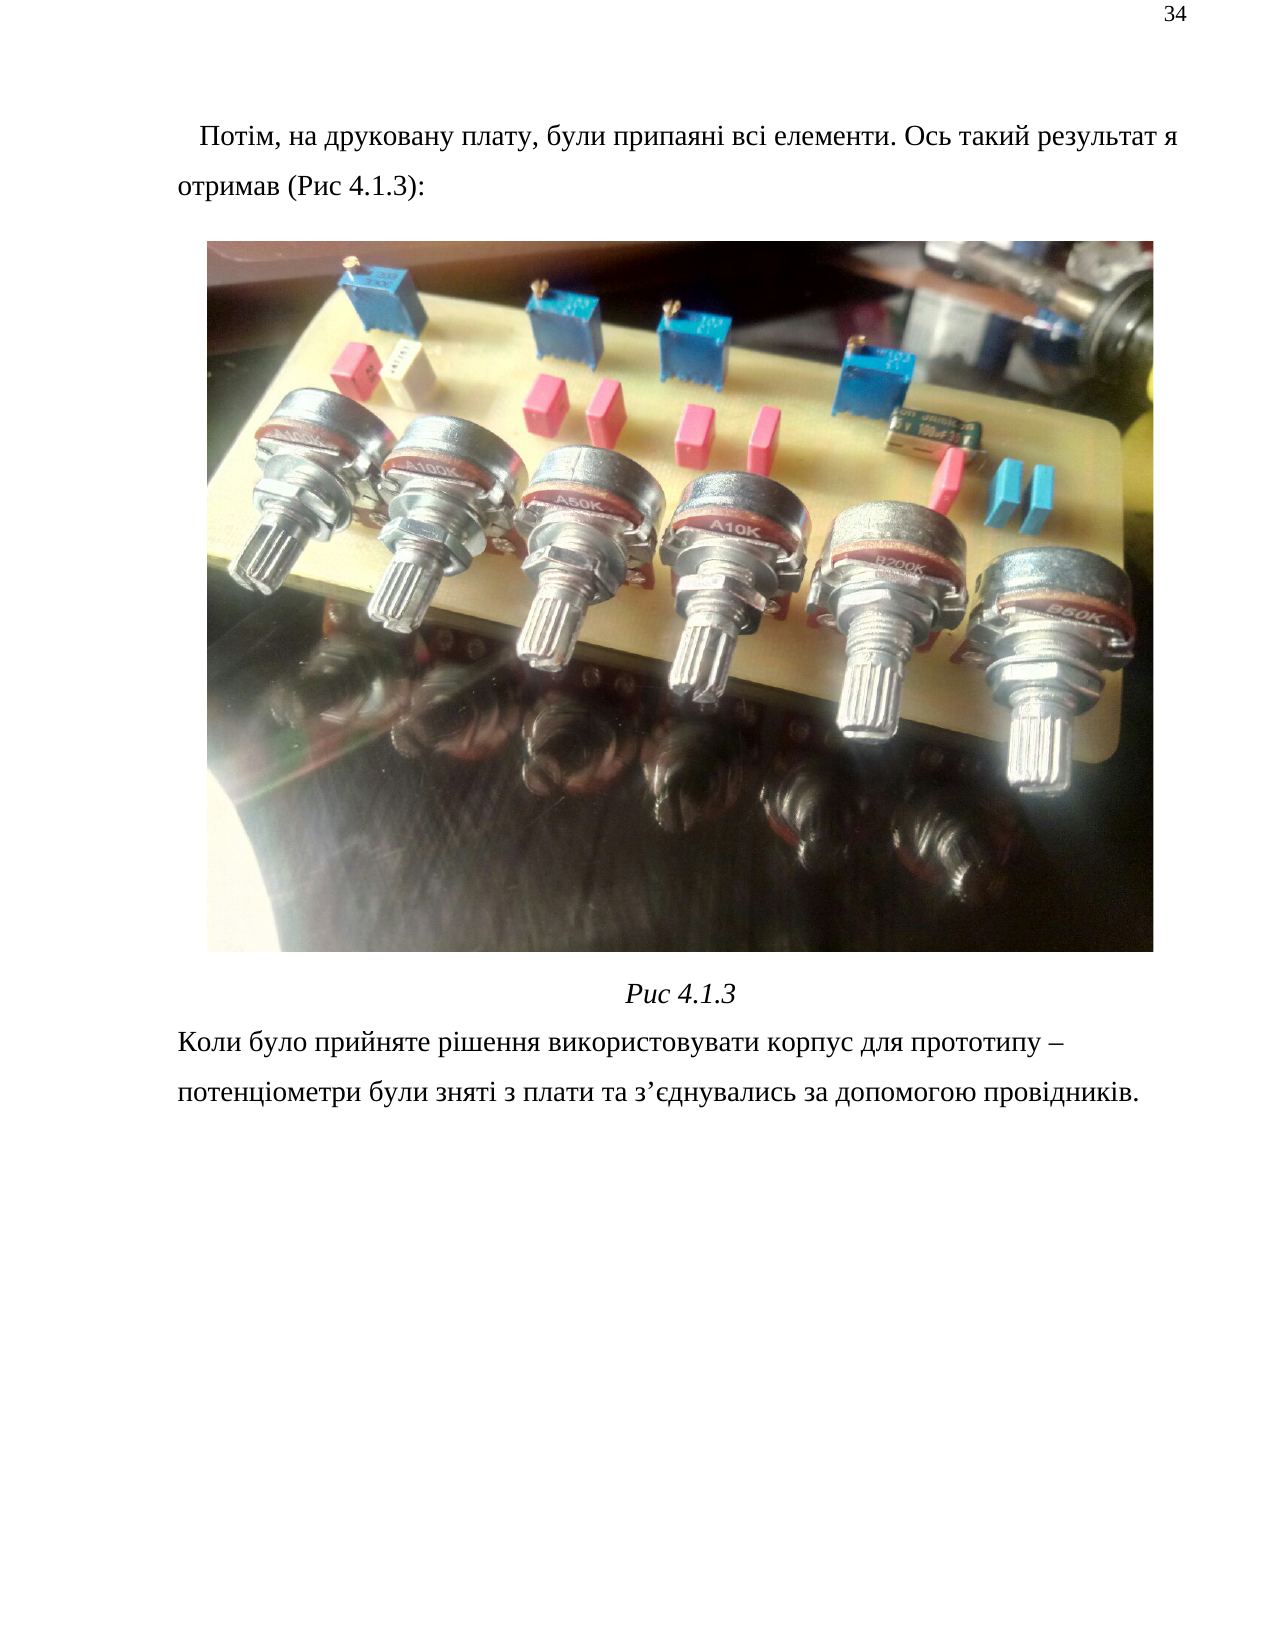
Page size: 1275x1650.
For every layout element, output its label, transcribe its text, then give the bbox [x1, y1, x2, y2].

picture [206, 241, 1152, 951]
text Потім, на друковану плату, були припаяні всі елементи. Ось такий результат я отримав (Рис 4.1.3): [177, 118, 1186, 202]
